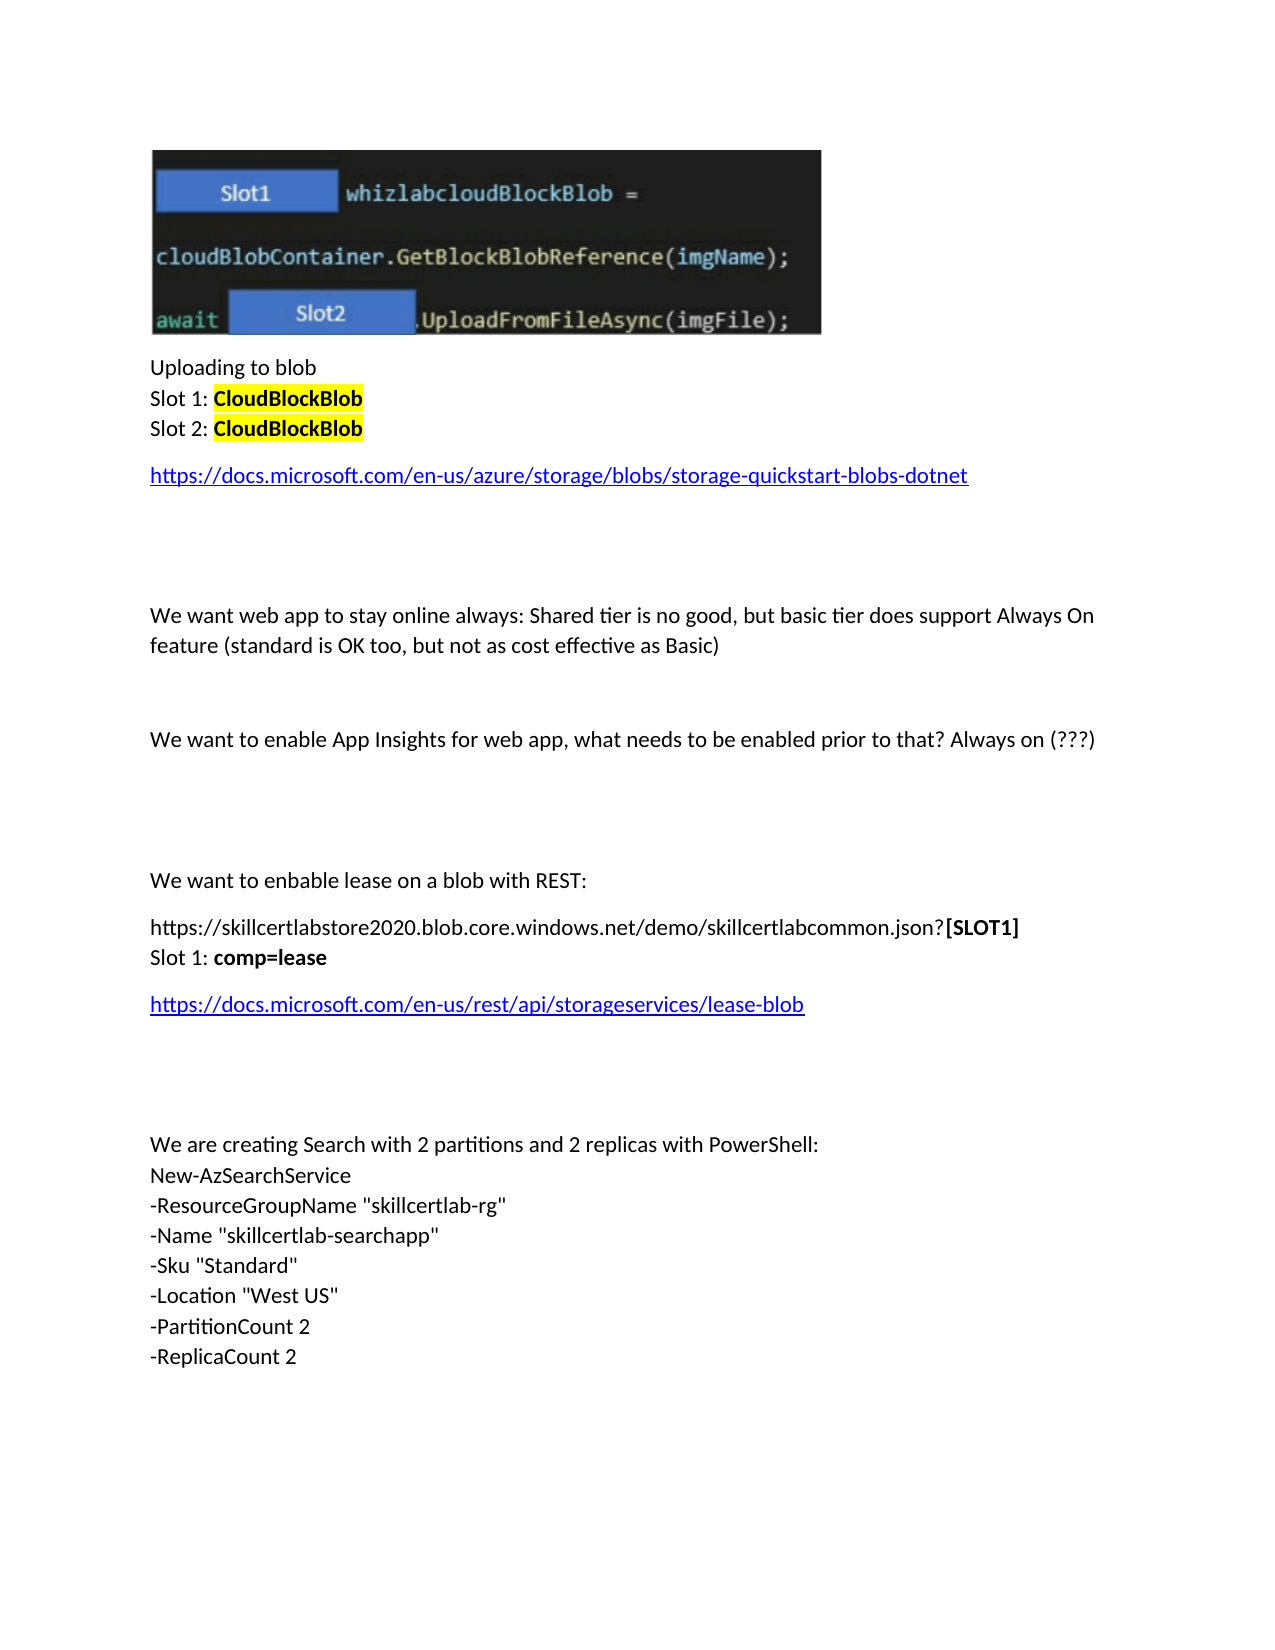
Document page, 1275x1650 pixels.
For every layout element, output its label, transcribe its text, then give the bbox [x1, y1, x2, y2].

text We want to enbable lease on a blob with REST: [150, 866, 1125, 894]
text We are creating Search with 2 partitions and 2 replicas with PowerShell: New-AzSearchService -ResourceGroupName "skillcertlab-rg" -Name "skillcertlab-searchapp" -Sku "Standard" -Location "West US" -PartitionCount 2 -ReplicaCount 2 [150, 1131, 1125, 1370]
text https://skillcertlabstore2020.blob.core.windows.net/demo/skillcertlabcommon.json?[SLOT1] Slot 1: comp=lease [150, 913, 1125, 971]
text We want web app to stay online always: Shared tier is no good, but basic tier does support Always On feature (standard is OK too, but not as cost effective as Basic) [150, 601, 1125, 660]
text https://docs.microsoft.com/en-us/azure/storage/blobs/storage-quickstart-blobs-dotnet [150, 461, 1125, 489]
text We want to enable App Insights for web app, what needs to be enabled prior to that? Always on (???) [150, 725, 1125, 753]
text Uploading to blob Slot 1: CloudBlockBlob Slot 2: CloudBlockBlob [150, 353, 1125, 442]
picture [150, 150, 822, 335]
text https://docs.microsoft.com/en-us/rest/api/storageservices/lease-blob [150, 990, 1125, 1018]
